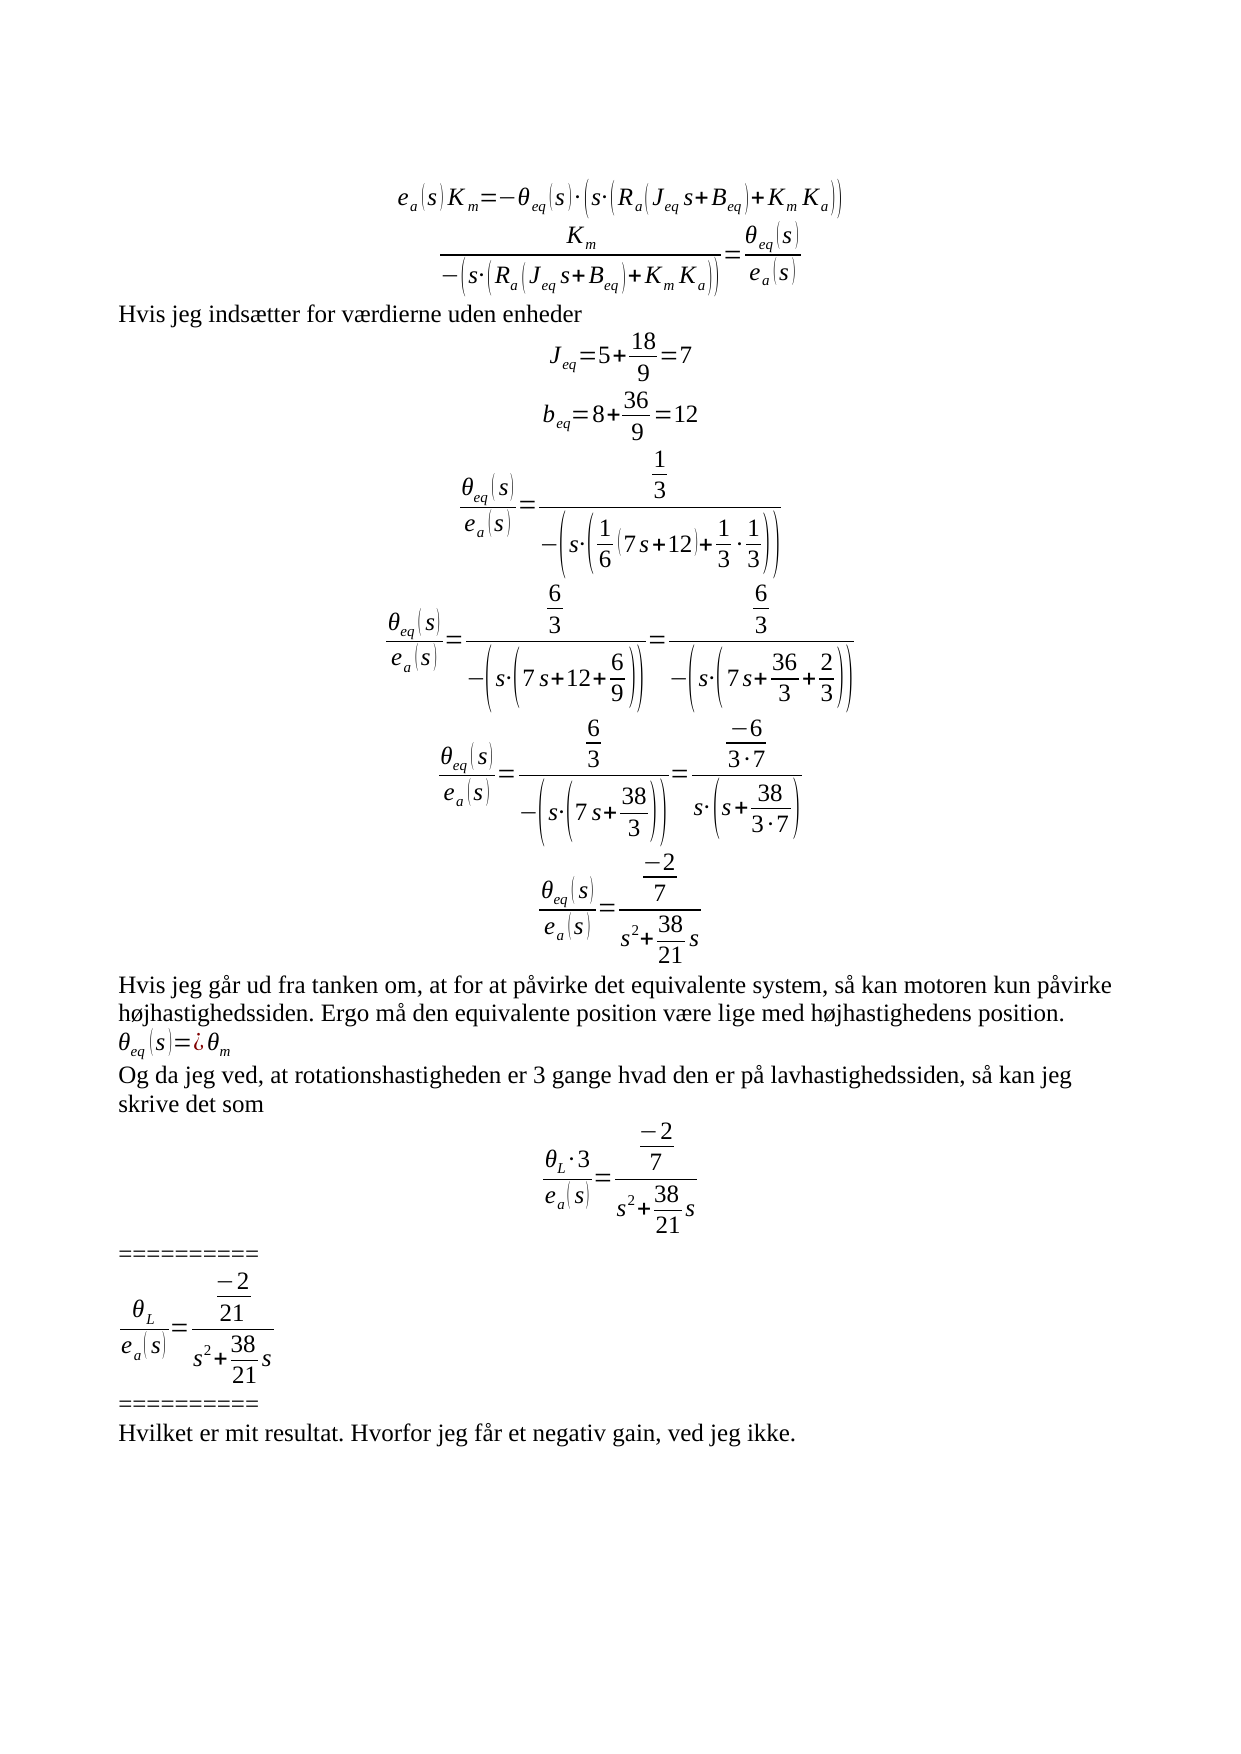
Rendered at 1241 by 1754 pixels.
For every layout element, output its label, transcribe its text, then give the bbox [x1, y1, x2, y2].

text Hvis jeg går ud fra tanken om, at for at påvirke det equivalente system, så kan motoren kun påvirke højhastighedssiden. Ergo må den equivalente position være lige med højhastighedens position. Og da jeg ved, at rotationshastigheden er 3 gange hvad den er på lavhastighedssiden, så kan jeg skrive det som [118, 970, 1122, 1118]
text ========== Hvilket er mit resultat. Hvorfor jeg får et negativ gain, ved jeg ikke. [118, 1389, 1122, 1447]
text ========== [118, 1239, 1122, 1268]
text Hvis jeg indsætter for værdierne uden enheder [118, 299, 1122, 328]
